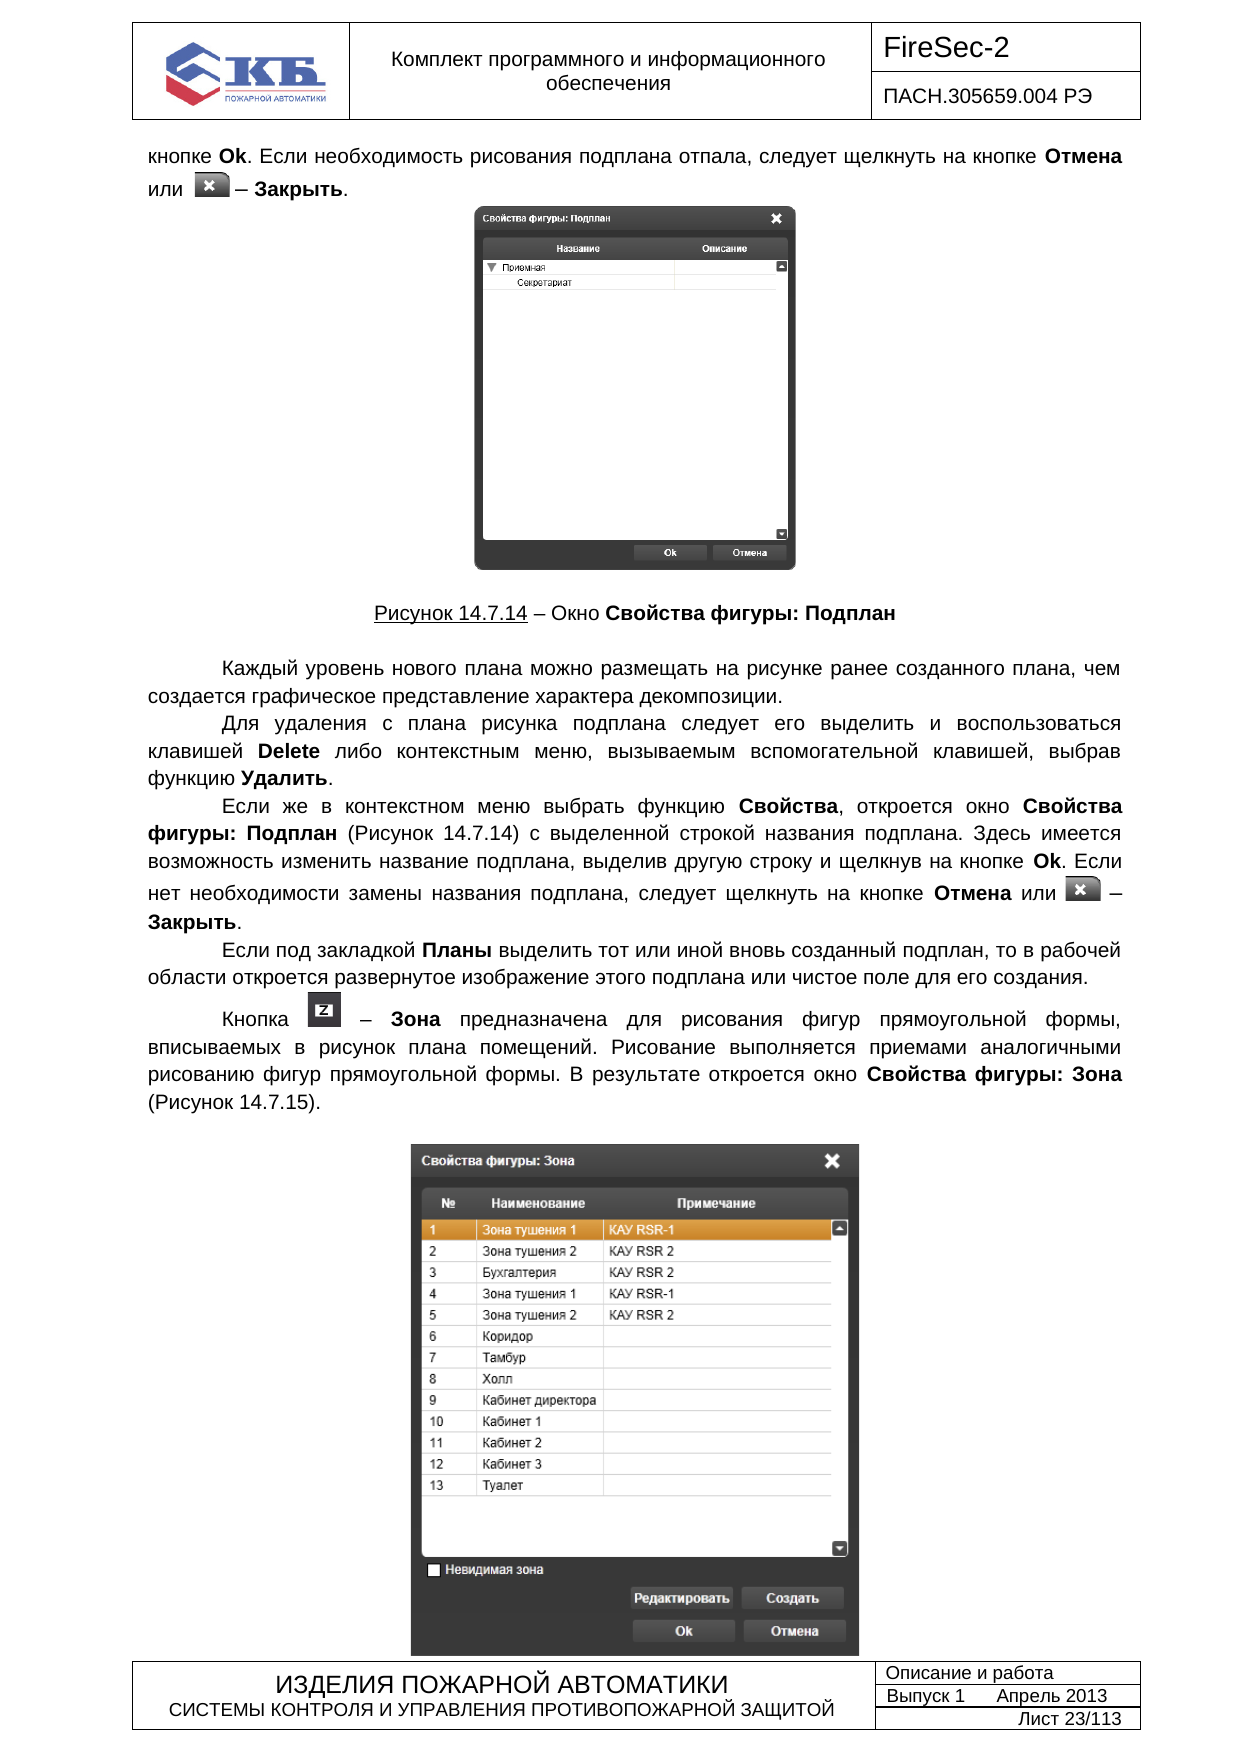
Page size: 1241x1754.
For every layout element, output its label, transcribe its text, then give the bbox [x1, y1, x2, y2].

list Каждый уровень нового плана можно размещать на рисунке ранее созданного плана, чем создается графическое представление характера декомпозиции. [148, 656, 1122, 708]
picture [1065, 876, 1101, 901]
picture [307, 992, 341, 1027]
list Если же в контекстном меню выбрать функцию Свойства, откроется окно Свойства фигуры: Подплан (Рисунок 14.7.14) с выделенной строкой названия подплана. Здесь имеется возможность изменить название подплана, выделив другую строку и щелкнув на кнопке Ok. Если нет необходимости замены названия подплана, следует щелкнуть на кнопке Отмена или – Закрыть. [148, 794, 1122, 934]
list Кнопка – Зона предназначена для рисования фигур прямоугольной формы, вписываемых в рисунок плана помещений. Рисование выполняется приемами аналогичными рисованию фигур прямоугольной формы. В результате откроется окно Свойства фигуры: Зона (Рисунок 14.7.15). [148, 992, 1122, 1113]
list Рисунок 14.7.14 – Окно Свойства фигуры: Подплан [148, 601, 1122, 625]
picture [474, 206, 796, 570]
picture [162, 34, 340, 115]
picture [410, 1144, 860, 1656]
list Для удаления с плана рисунка подплана следует его выделить и воспользоваться клавишей Delete либо контекстным меню, вызываемым вспомогательной клавишей, выбрав функцию Удалить. [148, 711, 1122, 790]
list Если под закладкой Планы выделить тот или иной вновь созданный подплан, то в рабочей области откроется развернутое изображение этого подплана или чистое поле для его создания. [148, 937, 1122, 989]
picture [194, 172, 230, 197]
